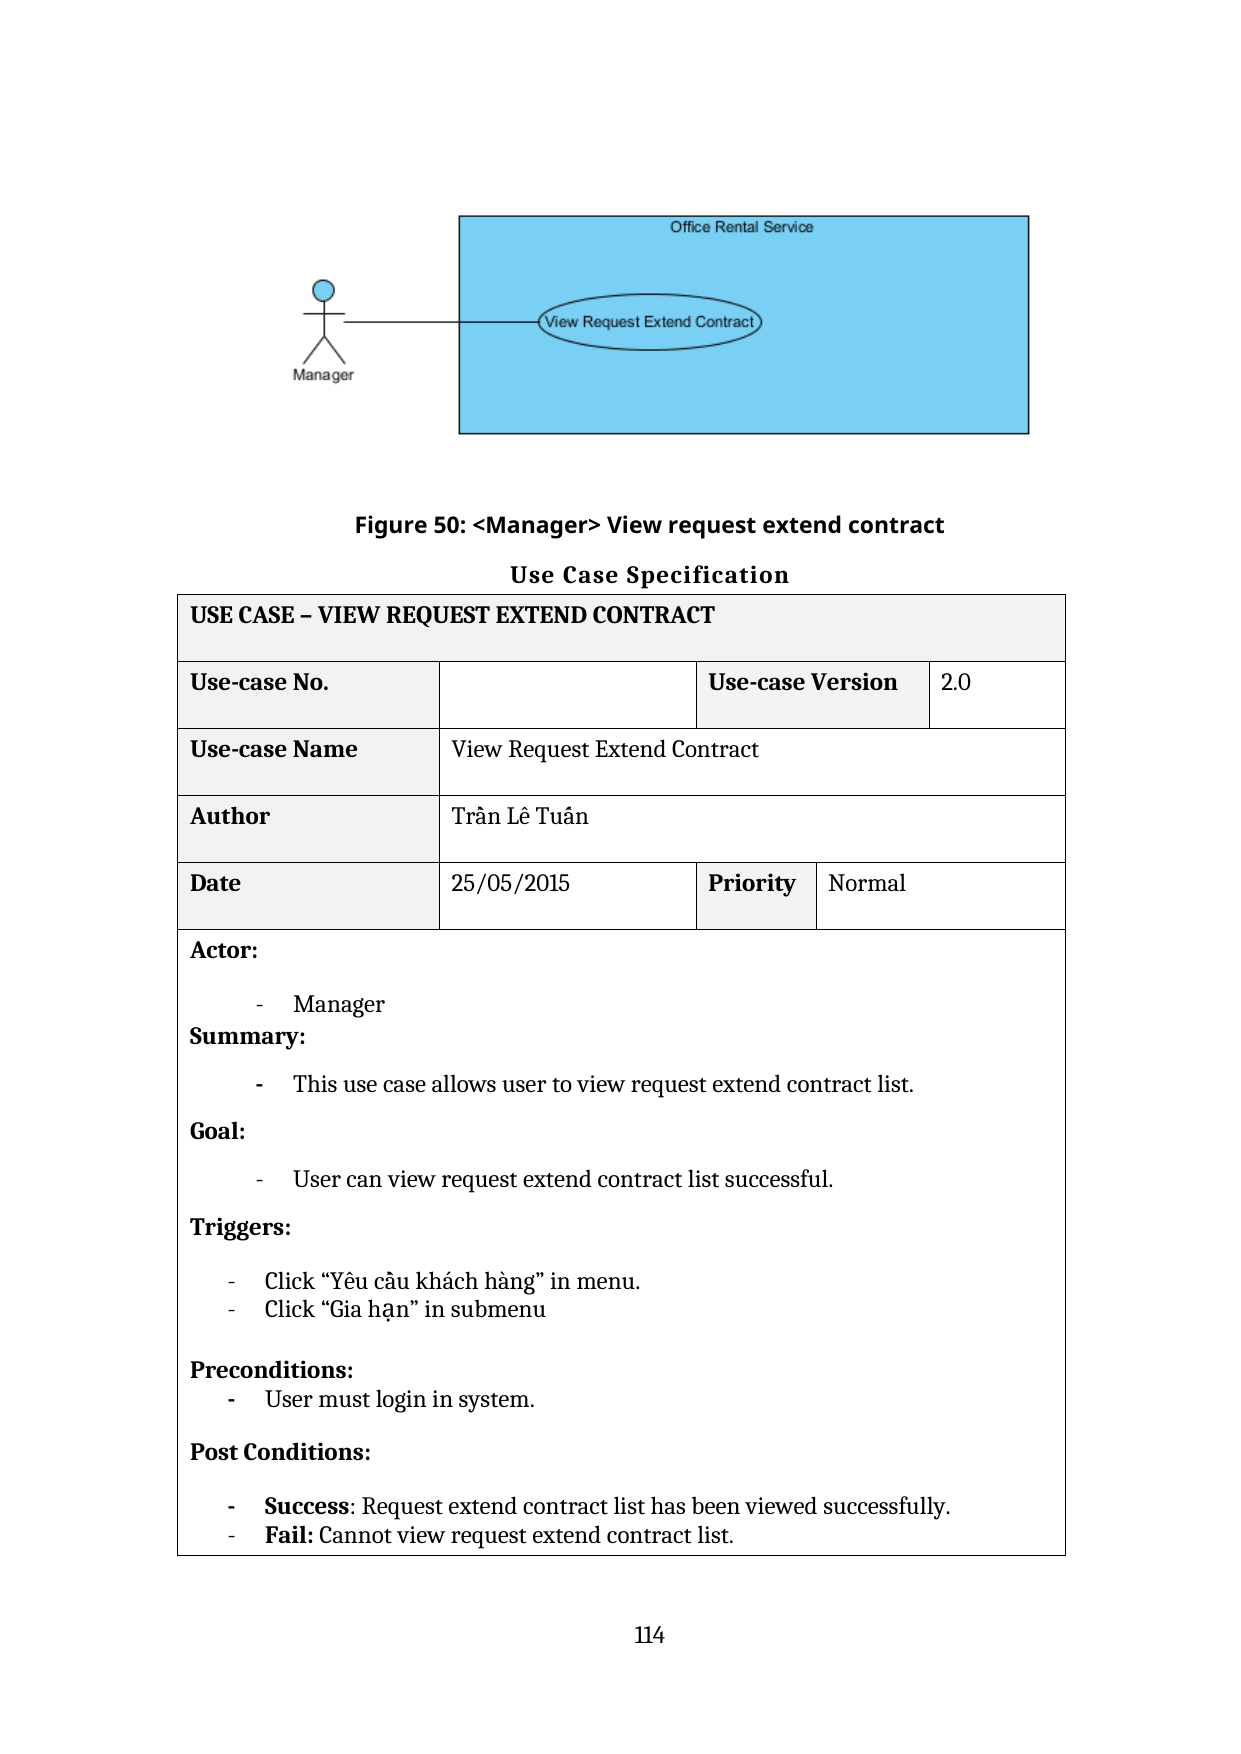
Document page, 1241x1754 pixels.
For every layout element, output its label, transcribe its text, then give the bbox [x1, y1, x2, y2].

table_header USE CASE – VIEW REQUEST EXTEND CONTRACT [178, 595, 1065, 661]
table_cell Date [178, 863, 439, 929]
table_cell Use-case Version [697, 662, 929, 728]
table_cell Use-case Name [178, 729, 439, 795]
table_cell 2.0 [930, 662, 1065, 728]
table_cell Trần Lê Tuấn [440, 796, 1065, 862]
table_cell Use-case No. [178, 662, 439, 728]
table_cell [178, 930, 1065, 1555]
table_cell Author [178, 796, 439, 862]
table_cell View Request Extend Contract [440, 729, 1065, 795]
table_cell Normal [817, 863, 1065, 929]
table_cell Priority [697, 863, 816, 929]
table_cell [440, 662, 696, 728]
subtitle Use Case Specification [177, 561, 1122, 590]
picture [179, 118, 1120, 489]
table_cell 25/05/2015 [440, 863, 696, 929]
